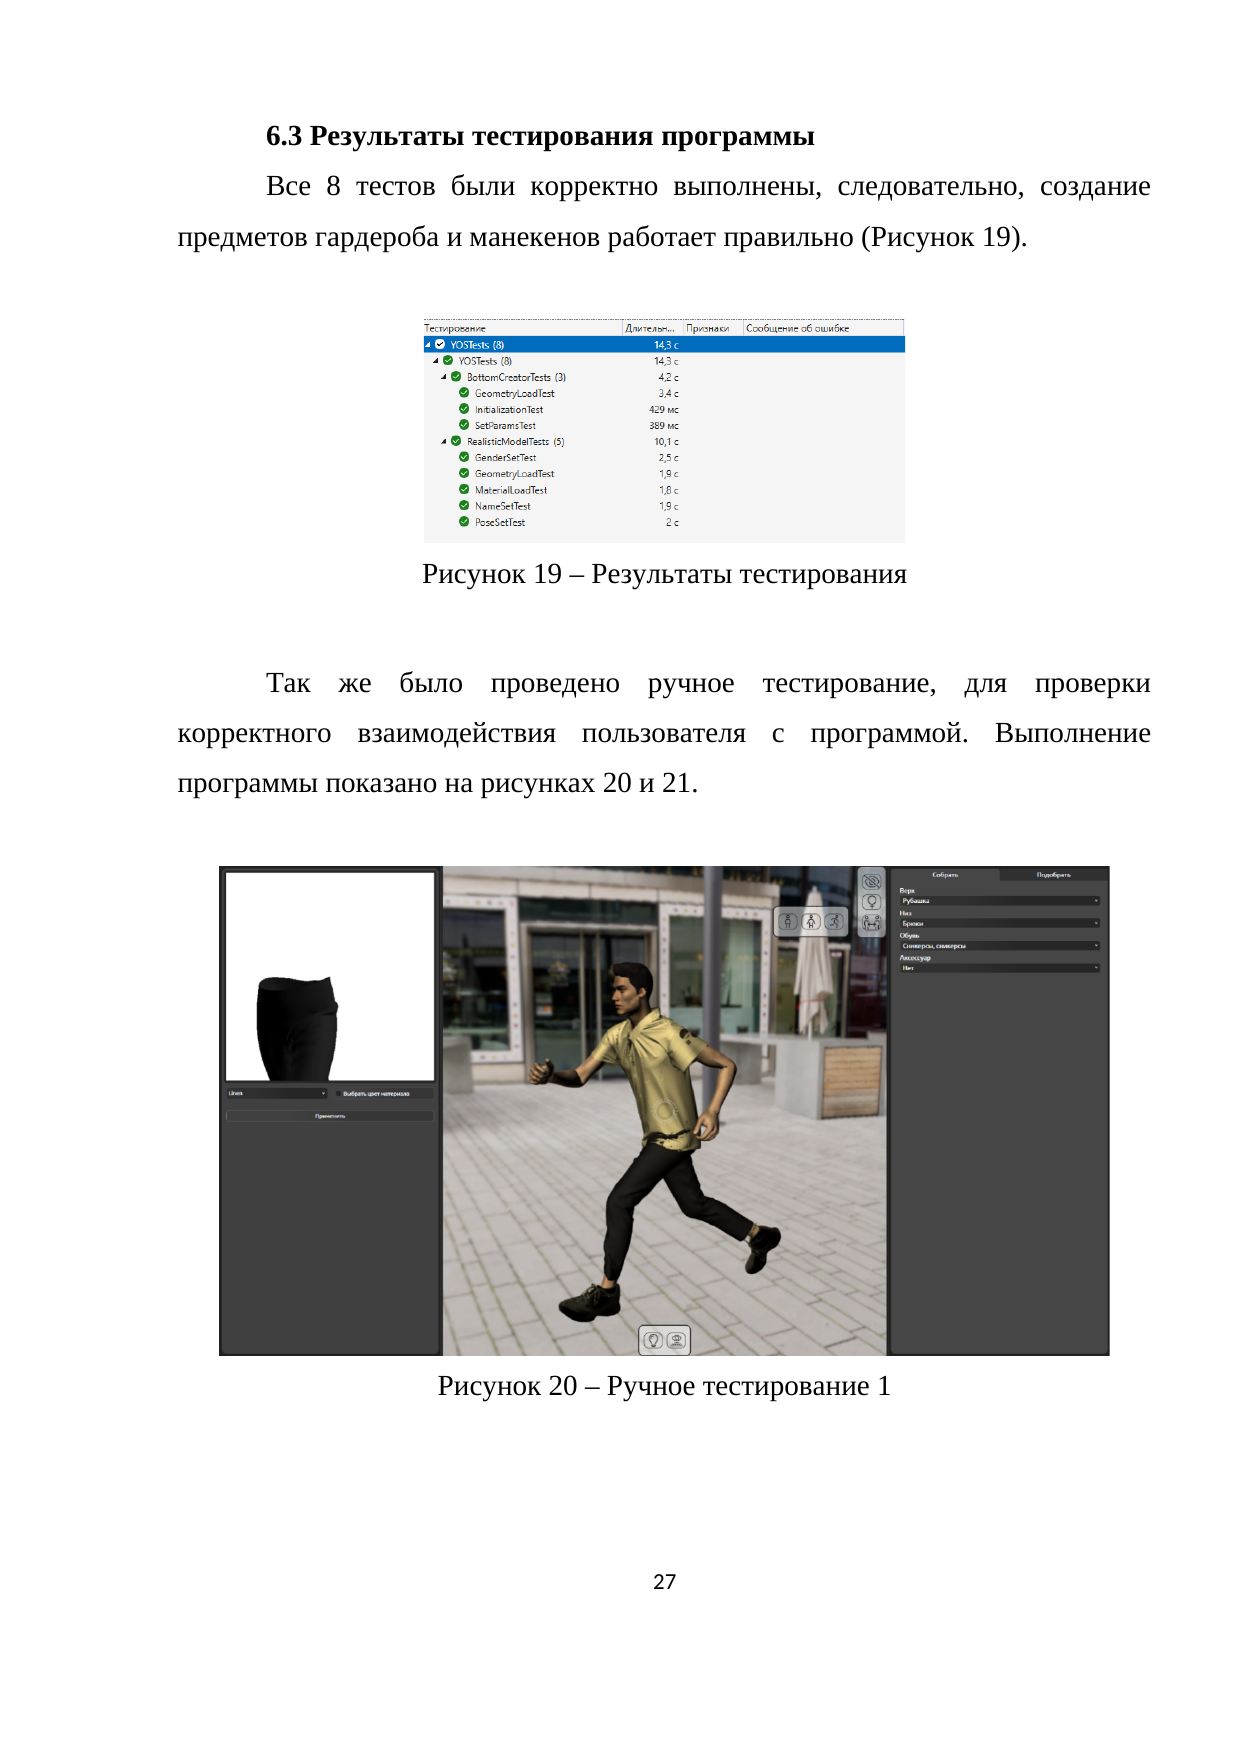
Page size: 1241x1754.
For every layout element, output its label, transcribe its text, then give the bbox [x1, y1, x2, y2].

text Так же было проведено ручное тестирование, для проверки корректного взаимодействия пользователя с программой. Выполнение программы показано на рисунках 20 и 21. [177, 665, 1152, 799]
subtitle 6.3 Результаты тестирования программы [177, 118, 1152, 152]
picture [219, 866, 1110, 1356]
text Рисунок 19 – Результаты тестирования [177, 556, 1152, 590]
picture [423, 319, 905, 543]
text Все 8 тестов были корректно выполнены, следовательно, создание предметов гардероба и манекенов работает правильно (Рисунок 19). [177, 168, 1152, 252]
